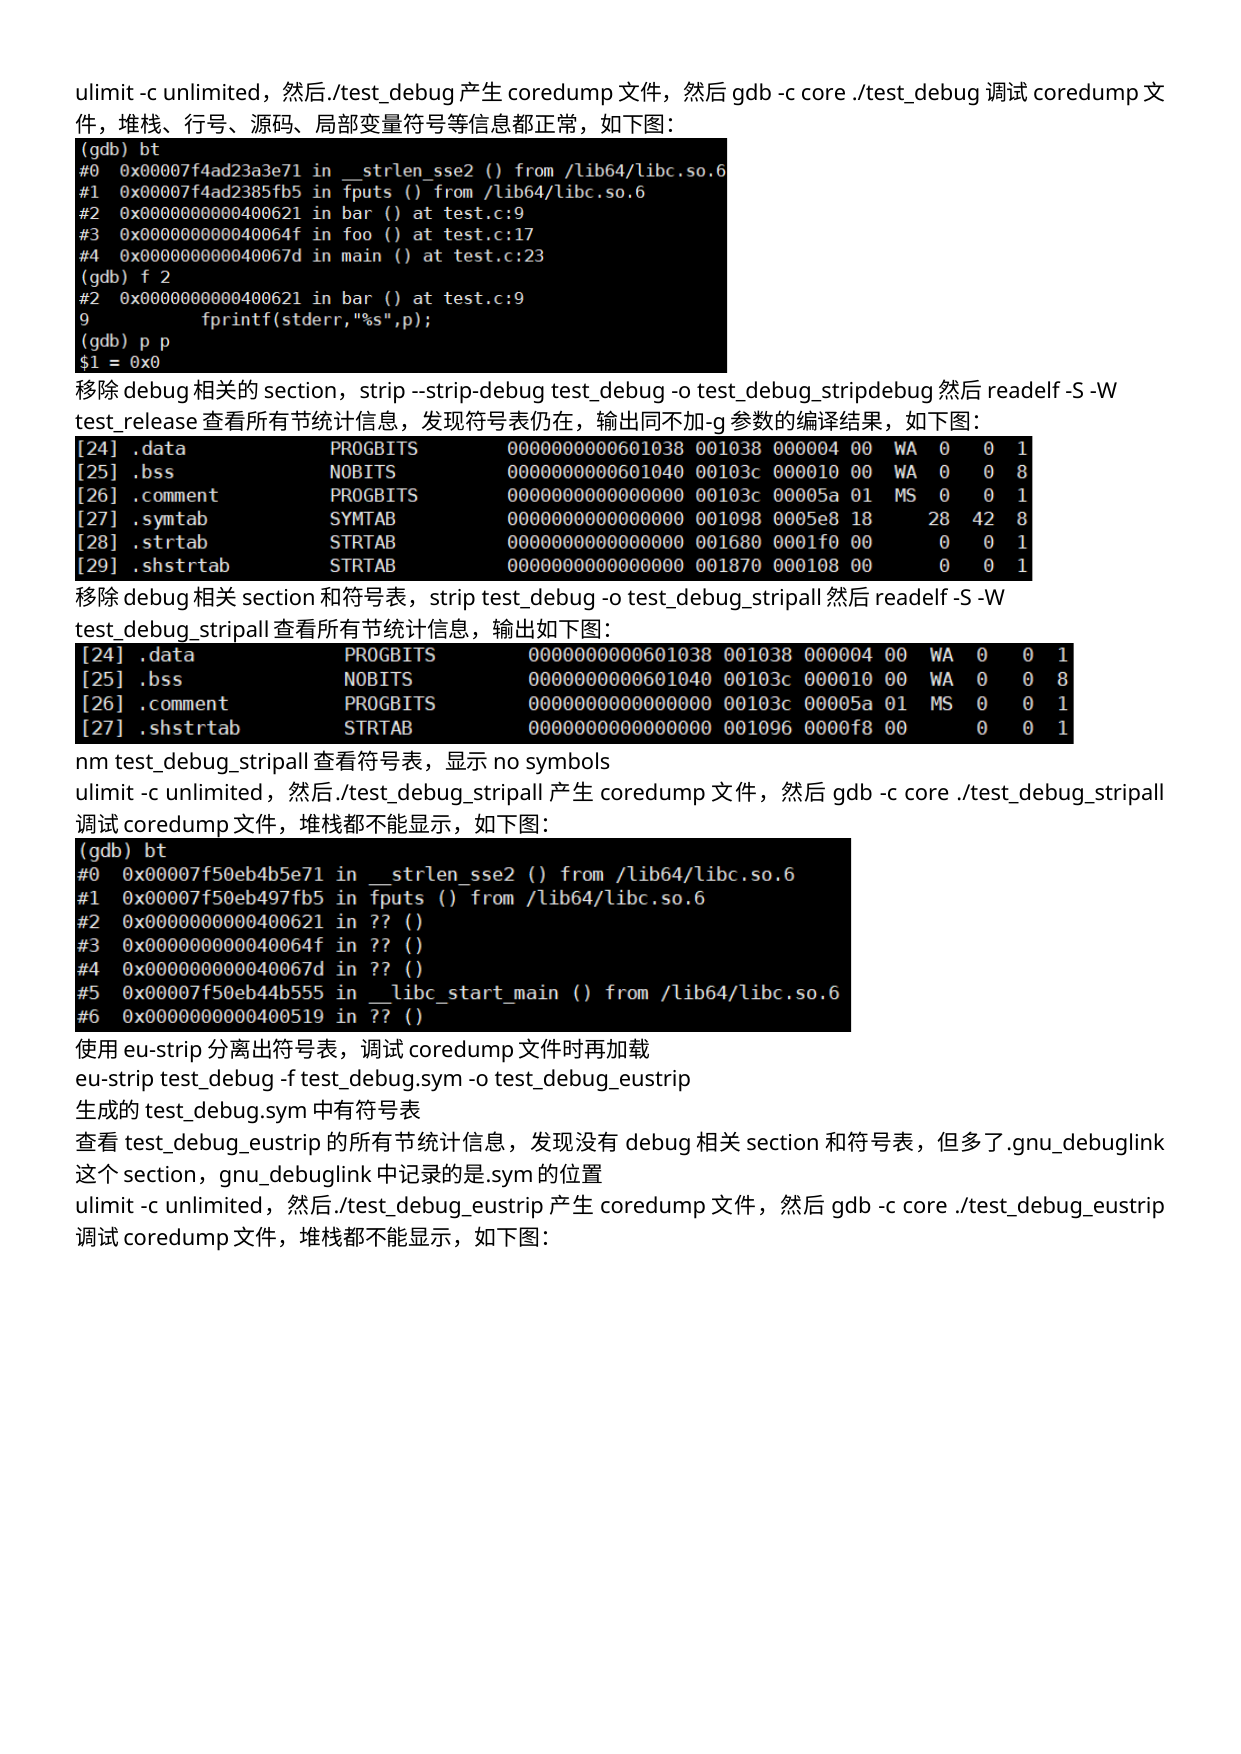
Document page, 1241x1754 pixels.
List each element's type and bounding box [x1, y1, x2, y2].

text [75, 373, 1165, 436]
picture [75, 436, 1033, 581]
picture [75, 643, 1074, 744]
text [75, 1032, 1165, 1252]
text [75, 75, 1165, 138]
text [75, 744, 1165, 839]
picture [75, 138, 728, 373]
picture [75, 838, 852, 1032]
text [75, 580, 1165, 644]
